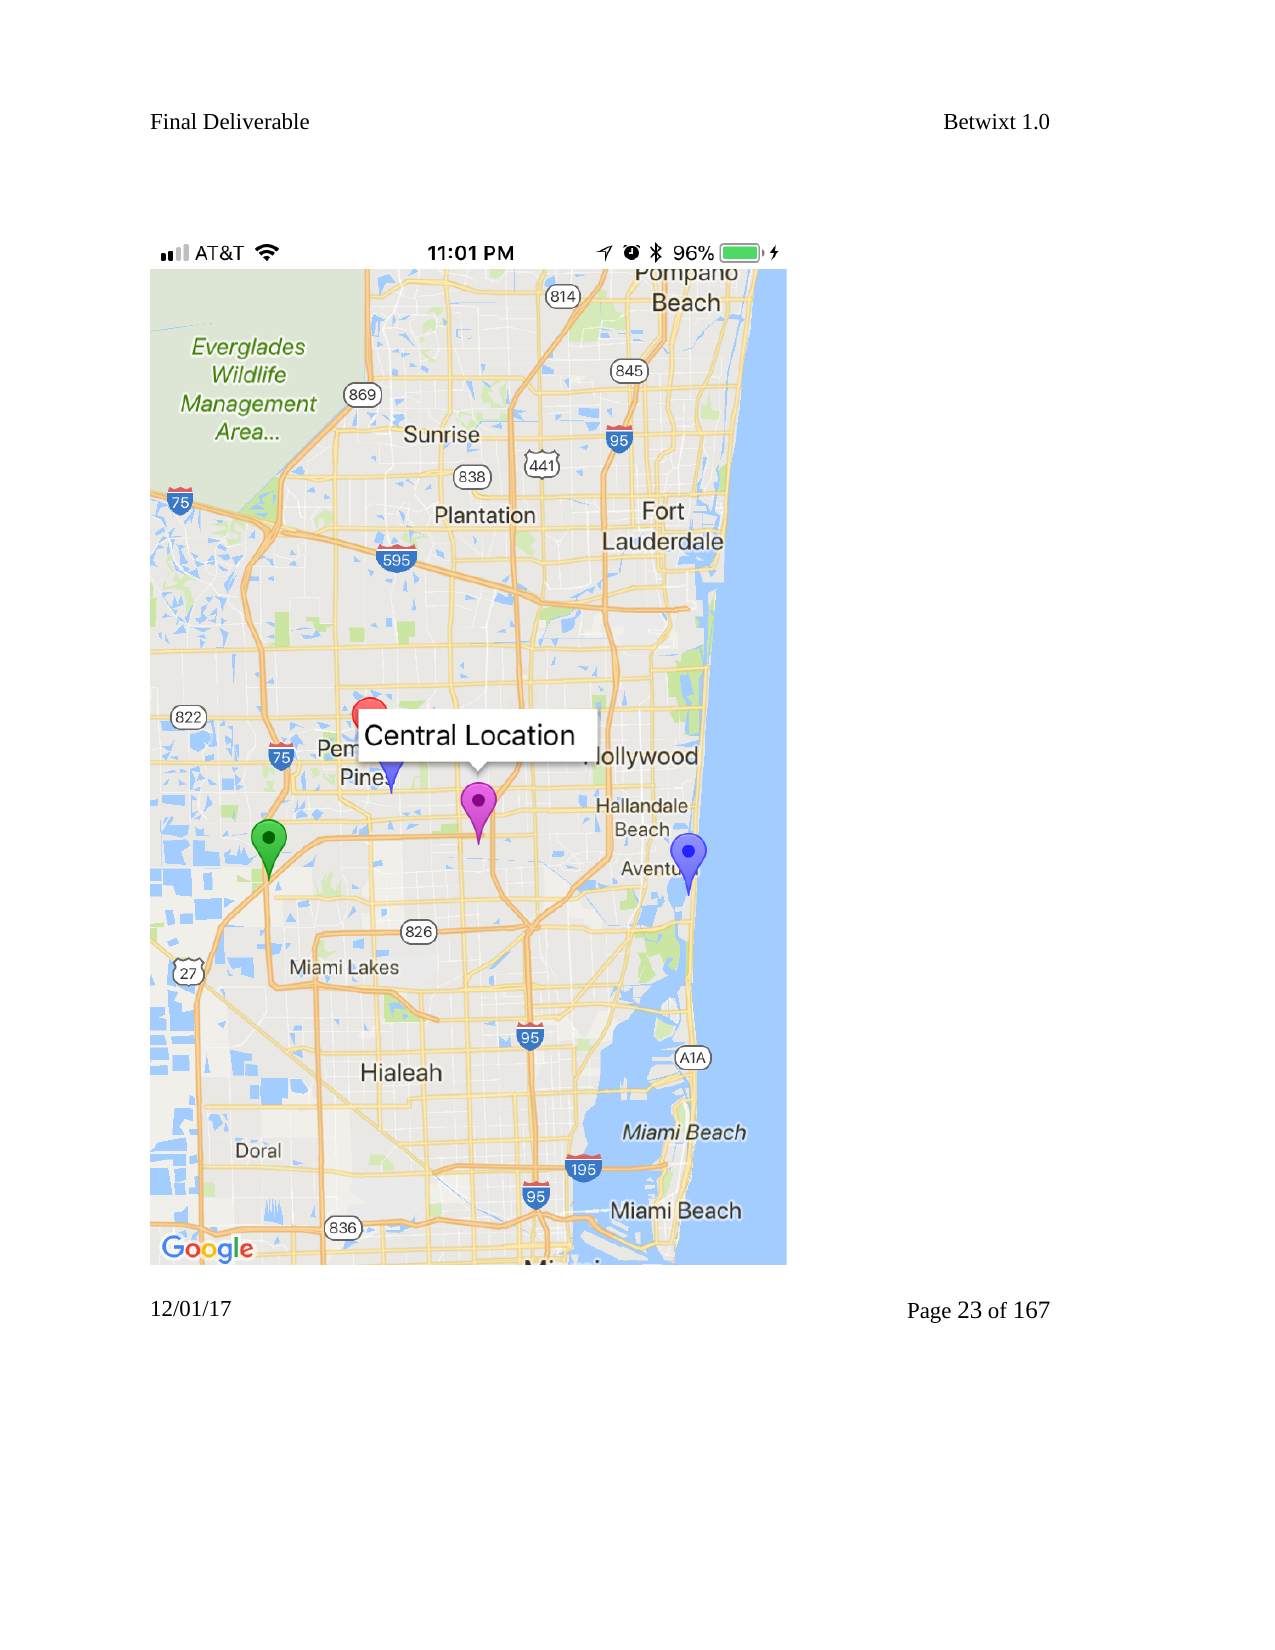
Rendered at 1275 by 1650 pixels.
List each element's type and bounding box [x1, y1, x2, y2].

picture [150, 235, 787, 1265]
